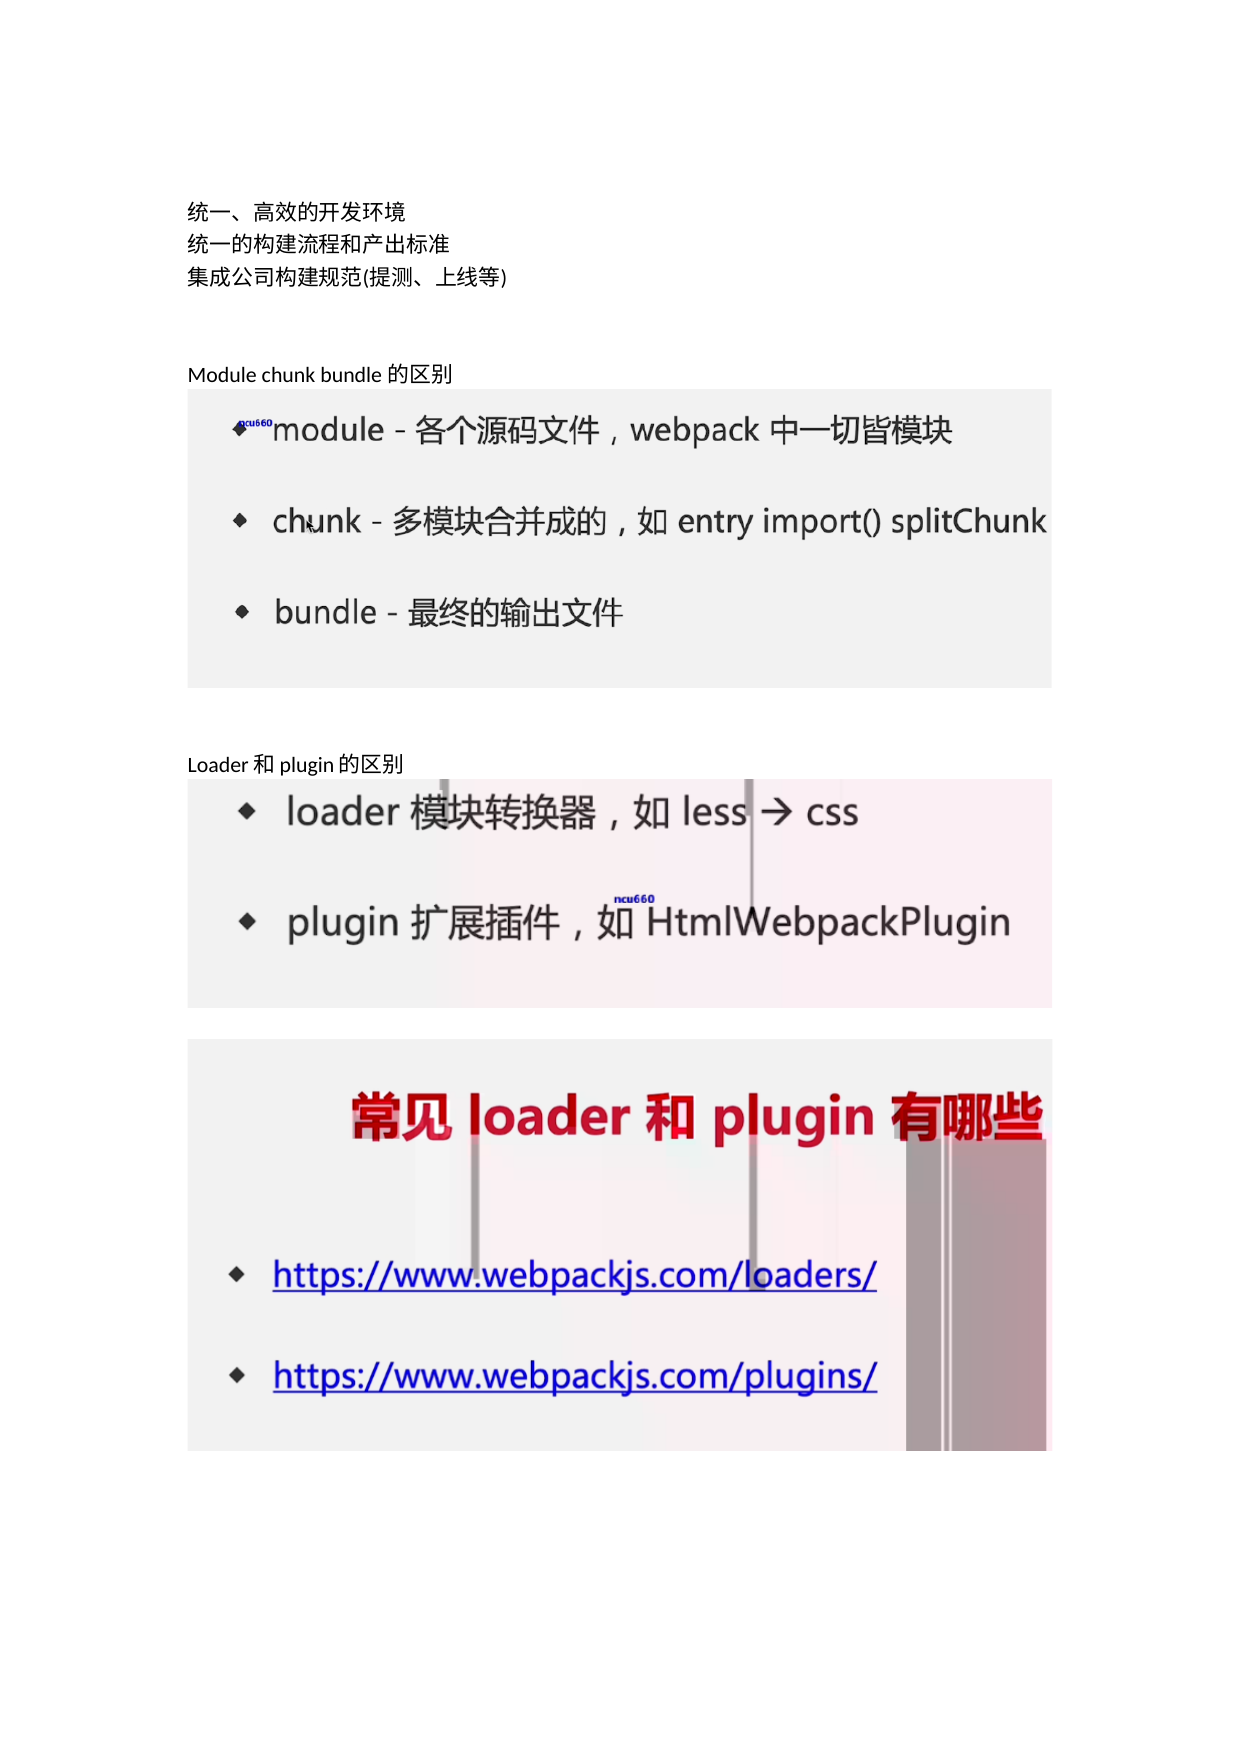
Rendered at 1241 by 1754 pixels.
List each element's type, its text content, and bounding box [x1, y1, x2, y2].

picture [187, 779, 1053, 1008]
picture [187, 389, 1052, 688]
list 统一的构建流程和产出标准 [187, 227, 1053, 259]
list 集成公司构建规范(提测、上线等) [187, 259, 1053, 292]
picture [187, 1039, 1053, 1451]
list Loader和plugin的区别 [187, 747, 1053, 779]
list Module chunk bundle 的区别 [187, 357, 1053, 389]
list 统一、高效的开发环境 [187, 194, 1053, 227]
